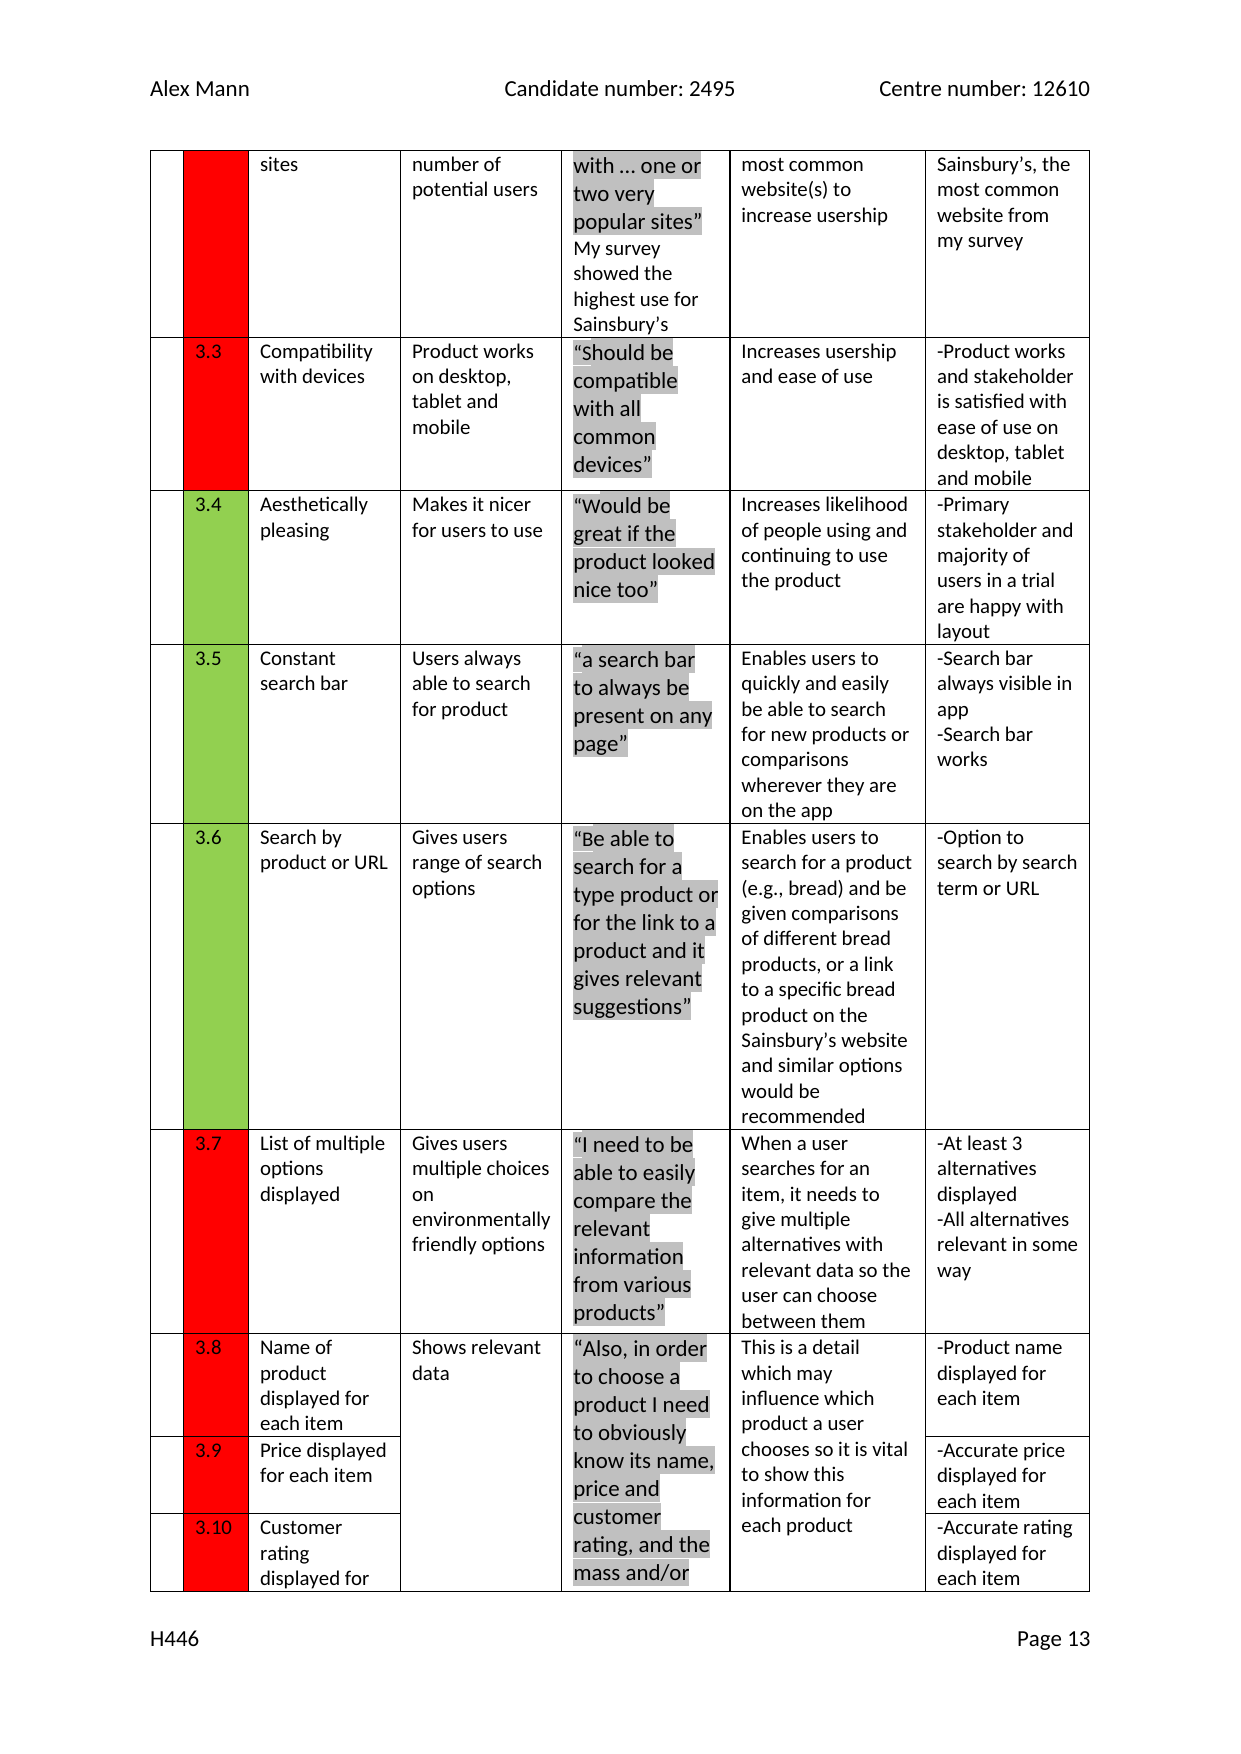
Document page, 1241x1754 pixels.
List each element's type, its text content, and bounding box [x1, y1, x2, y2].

table_cell When a user searches for an item, it needs to give multiple alternatives with relevant data so the user can choose between them [731, 1130, 925, 1333]
table_cell [151, 1130, 183, 1333]
table_cell Aesthetically pleasing [249, 491, 400, 644]
table_cell Makes it nicer for users to use [401, 491, 561, 644]
table_cell “Should be compatible with all common devices” [562, 338, 729, 490]
table_cell [151, 491, 183, 644]
table_cell Price displayed for each item [249, 1437, 400, 1513]
table_cell “I need to be able to easily compare the relevant information from various products” [562, 1130, 729, 1333]
table_cell Increases likelihood of people using and continuing to use the product [731, 491, 925, 644]
table_cell 3.6 [184, 824, 248, 1129]
table_cell Product works on desktop, tablet and mobile [401, 338, 561, 490]
table_cell -Accurate price displayed for each item [926, 1437, 1089, 1513]
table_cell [401, 151, 561, 337]
table_cell 3.2 [184, 151, 248, 337]
table_cell Shows relevant data [401, 1334, 561, 1591]
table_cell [926, 151, 1089, 337]
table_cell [249, 1514, 400, 1591]
table_cell Enables users to quickly and easily be able to search for new products or comparisons wherever they are on the app [731, 645, 925, 823]
table_cell “Be able to search for a type product or for the link to a product and it gives relevant suggestions” [562, 824, 729, 1129]
table_cell -Product name displayed for each item [926, 1334, 1089, 1436]
table_cell This is a detail which may influence which product a user chooses so it is vital to show this information for each product [731, 1334, 925, 1591]
table_cell “Needs to be compatible with … one or two very popular sites” My survey showed the highest use for Sainsbury’s [562, 151, 729, 337]
table_cell 3.5 [184, 645, 248, 823]
table_cell “a search bar to always be present on any page” [562, 645, 729, 823]
table_cell Search by product or URL [249, 824, 400, 1129]
table_cell [151, 151, 183, 337]
table_cell Compatibility with devices [249, 338, 400, 490]
table_cell [151, 645, 183, 823]
table_cell Enables users to search for a product (e.g., bread) and be given comparisons of different bread products, or a link to a specific bread product on the Sainsbury’s website and similar options would be recommended [731, 824, 925, 1129]
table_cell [926, 1514, 1089, 1591]
table_cell -Product works and stakeholder is satisfied with ease of use on desktop, tablet and mobile [926, 338, 1089, 490]
table_cell [151, 1334, 183, 1436]
table_cell Increases usership and ease of use [731, 338, 925, 490]
table_cell “Would be great if the product looked nice too” [562, 491, 729, 644]
table_cell Constant search bar [249, 645, 400, 823]
table_cell Name of product displayed for each item [249, 1334, 400, 1436]
table_cell 3.3 [184, 338, 248, 490]
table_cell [731, 151, 925, 337]
table_cell 3.9 [184, 1437, 248, 1513]
table_cell List of multiple options displayed [249, 1130, 400, 1333]
table_cell -Option to search by search term or URL [926, 824, 1089, 1129]
table_cell 3.4 [184, 491, 248, 644]
table_cell 3.7 [184, 1130, 248, 1333]
table_cell “Also, in order to choose a product I need to obviously know its name, price and customer rating, and the mass and/or number of portions would be nice” [562, 1334, 729, 1591]
table_cell Gives users range of search options [401, 824, 561, 1129]
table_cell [249, 151, 400, 337]
table_cell Users always able to search for product [401, 645, 561, 823]
table_cell [151, 1437, 183, 1513]
table_cell Gives users multiple choices on environmentally friendly options [401, 1130, 561, 1333]
table_cell 3.10 [184, 1514, 248, 1591]
table_cell -Search bar always visible in app -Search bar works [926, 645, 1089, 823]
table_cell [151, 1514, 183, 1591]
table_cell [151, 338, 183, 490]
table_cell -At least 3 alternatives displayed -All alternatives relevant in some way [926, 1130, 1089, 1333]
table_cell [151, 824, 183, 1129]
table_cell 3.8 [184, 1334, 248, 1436]
table_cell -Primary stakeholder and majority of users in a trial are happy with layout [926, 491, 1089, 644]
